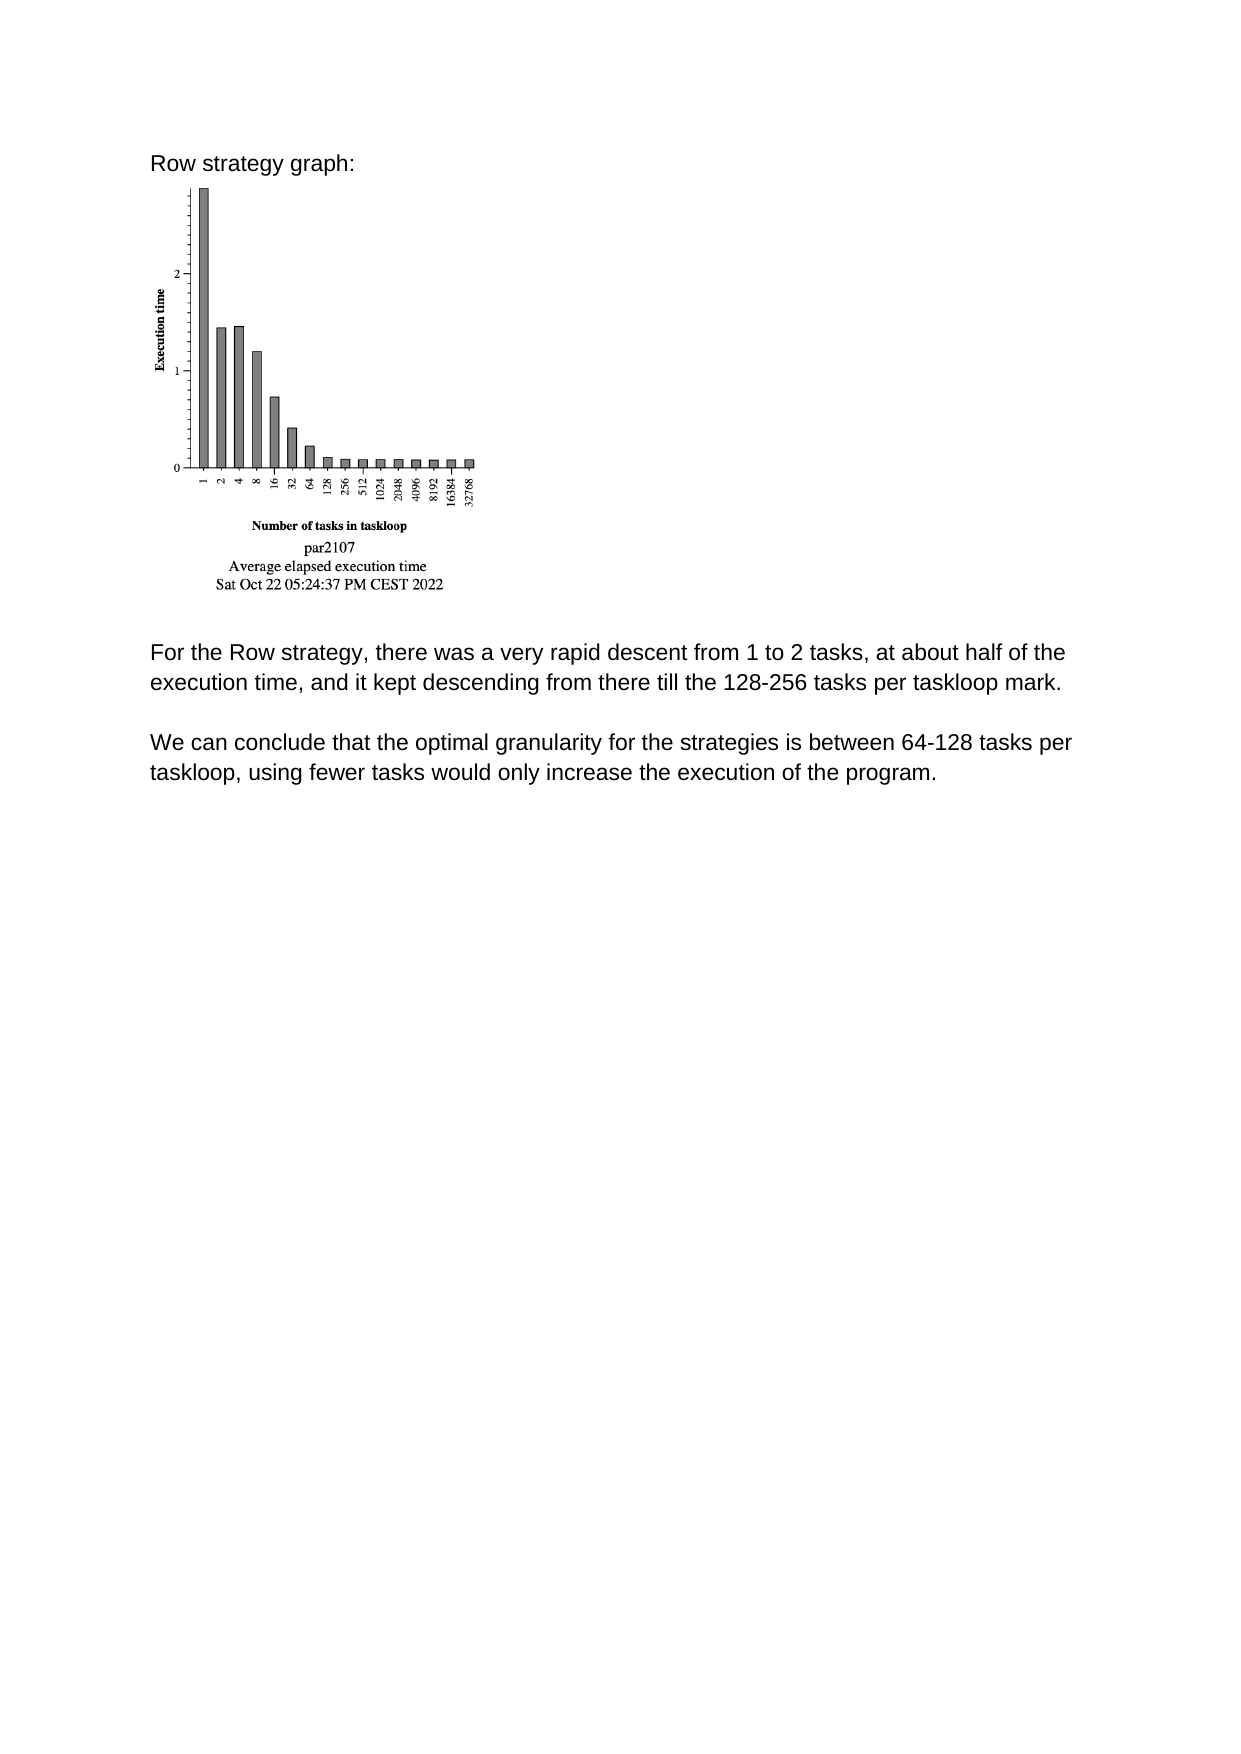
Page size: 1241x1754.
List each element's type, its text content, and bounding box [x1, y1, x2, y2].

text For the Row strategy, there was a very rapid descent from 1 to 2 tasks, at about half of the execution time, and it kept descending from there till the 128-256 tasks per taskloop mark. [150, 638, 1090, 695]
text We can conclude that the optimal granularity for the strategies is between 64-128 tasks per taskloop, using fewer tasks would only increase the execution of the program. [150, 729, 1090, 786]
text Row strategy graph: [150, 150, 1090, 176]
picture [150, 180, 480, 605]
